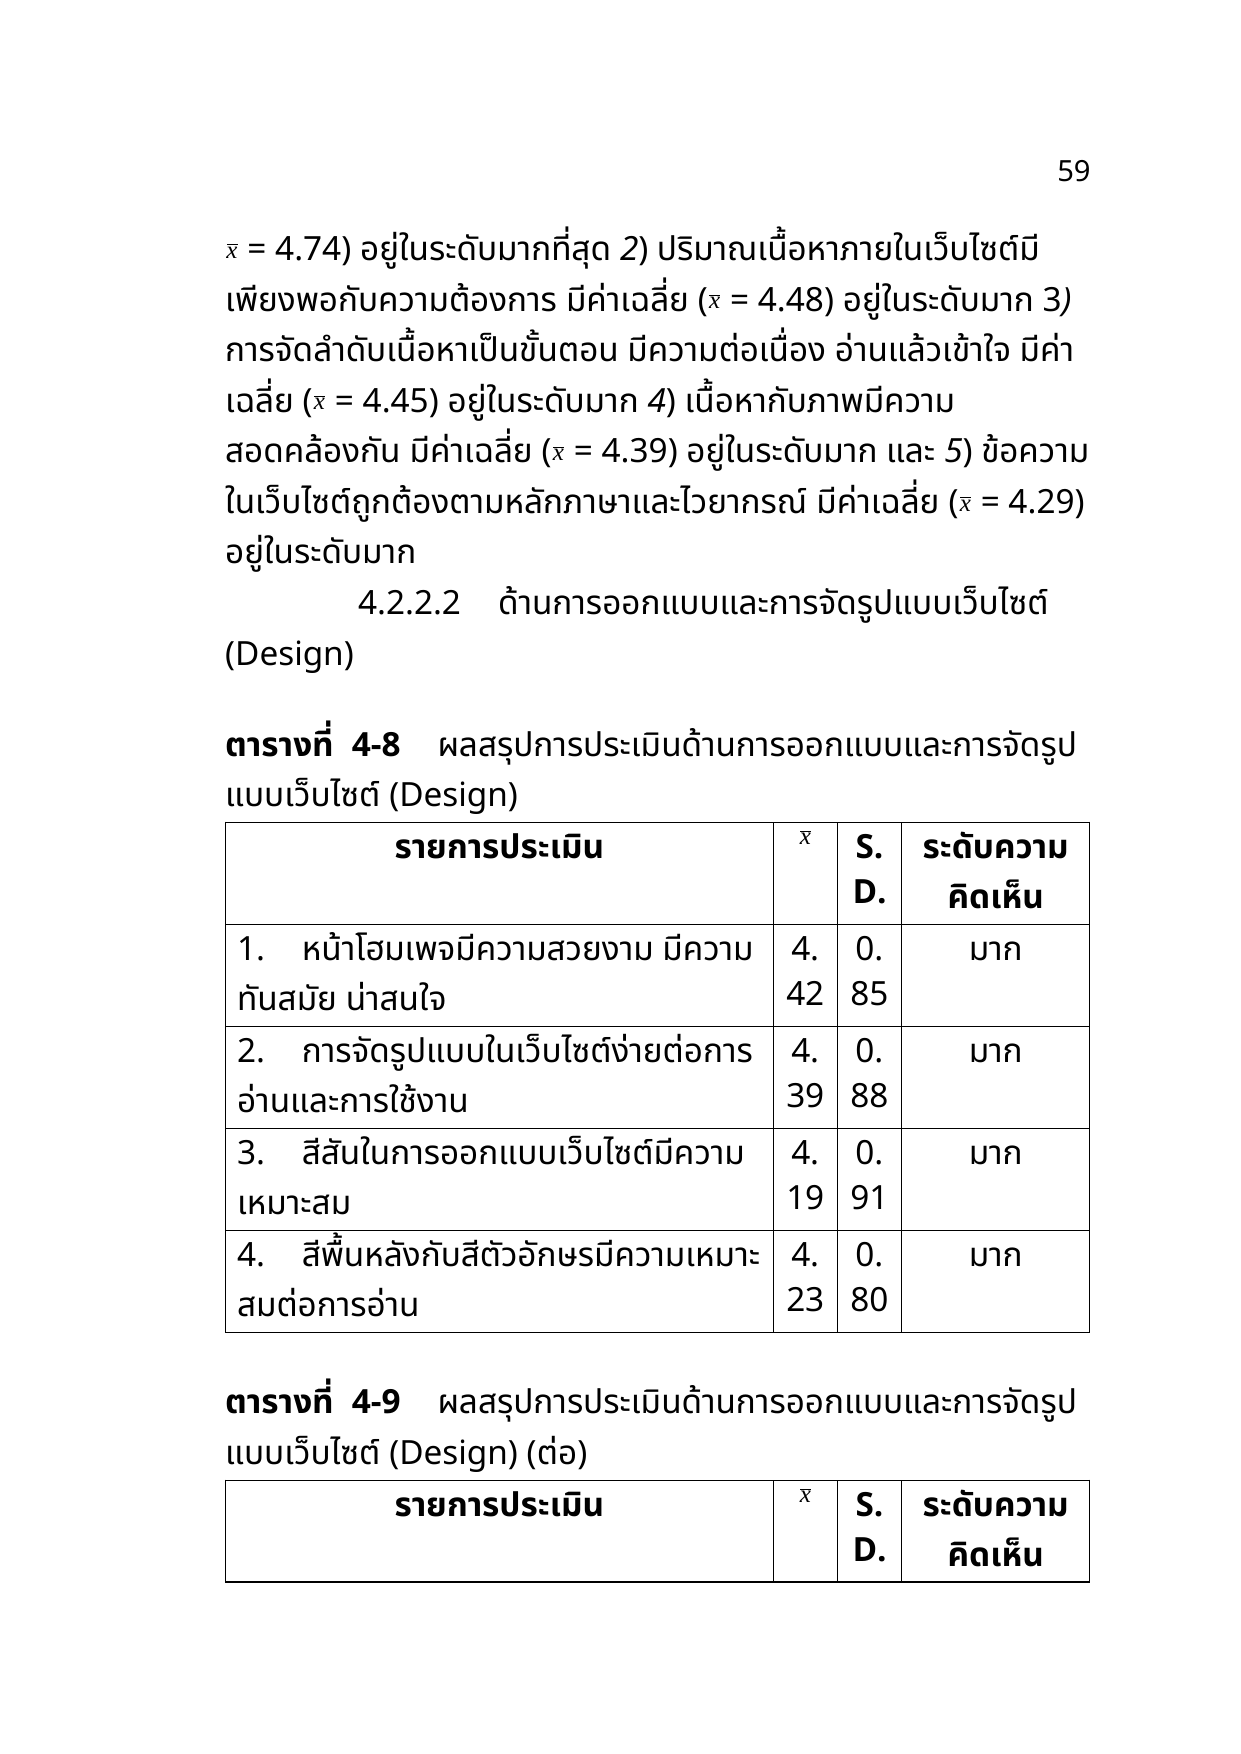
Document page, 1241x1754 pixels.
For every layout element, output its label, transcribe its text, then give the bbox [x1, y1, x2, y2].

table_header S.D. [838, 823, 901, 923]
table_header [774, 823, 837, 923]
table_cell 0.91 [838, 1129, 901, 1230]
table_header รายการประเมิน [226, 823, 773, 923]
table_header [774, 1481, 837, 1581]
table_header รายการประเมิน [226, 1481, 773, 1581]
table_cell มาก [902, 1027, 1089, 1128]
table_header ระดับความคิดเห็น [902, 823, 1089, 923]
table_cell 3.**สีสันในการออกแบบเว็บไซต์มีความเหมาะสม [226, 1129, 773, 1230]
table_cell 0.80 [838, 1231, 901, 1332]
table_cell 2.**การจัดรูปแบบในเว็บไซต์ง่ายต่อการอ่านและการใช้งาน [226, 1027, 773, 1128]
table_cell 4.**สีพื้นหลังกับสีตัวอักษรมีความเหมาะสมต่อการอ่าน [226, 1231, 773, 1332]
table_cell 4.42 [774, 925, 837, 1026]
text ตารางที่*4-8**ผลสรุปการประเมินด้านการออกแบบและการจัดรูปแบบเว็บไซต์ (Design) [225, 720, 1090, 822]
table_cell มาก [902, 1231, 1089, 1332]
table_cell 0.85 [838, 925, 901, 1026]
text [225, 225, 1090, 579]
text 4.2.2.2**ด้านการออกแบบและการจัดรูปแบบเว็บไซต์ (Design) [225, 579, 1090, 675]
table_cell มาก [902, 1129, 1089, 1230]
table_cell มาก [902, 925, 1089, 1026]
table_cell 0.88 [838, 1027, 901, 1128]
table_cell 4.23 [774, 1231, 837, 1332]
table_cell 1.**หน้าโฮมเพจมีความสวยงาม มีความทันสมัย น่าสนใจ [226, 925, 773, 1026]
text ตารางที่*4-9**ผลสรุปการประเมินด้านการออกแบบและการจัดรูปแบบเว็บไซต์ (Design) (ต่อ) [225, 1378, 1090, 1479]
table_header S.D. [838, 1481, 901, 1581]
table_cell 4.19 [774, 1129, 837, 1230]
table_cell 4.39 [774, 1027, 837, 1128]
table_header ระดับความคิดเห็น [902, 1481, 1089, 1581]
